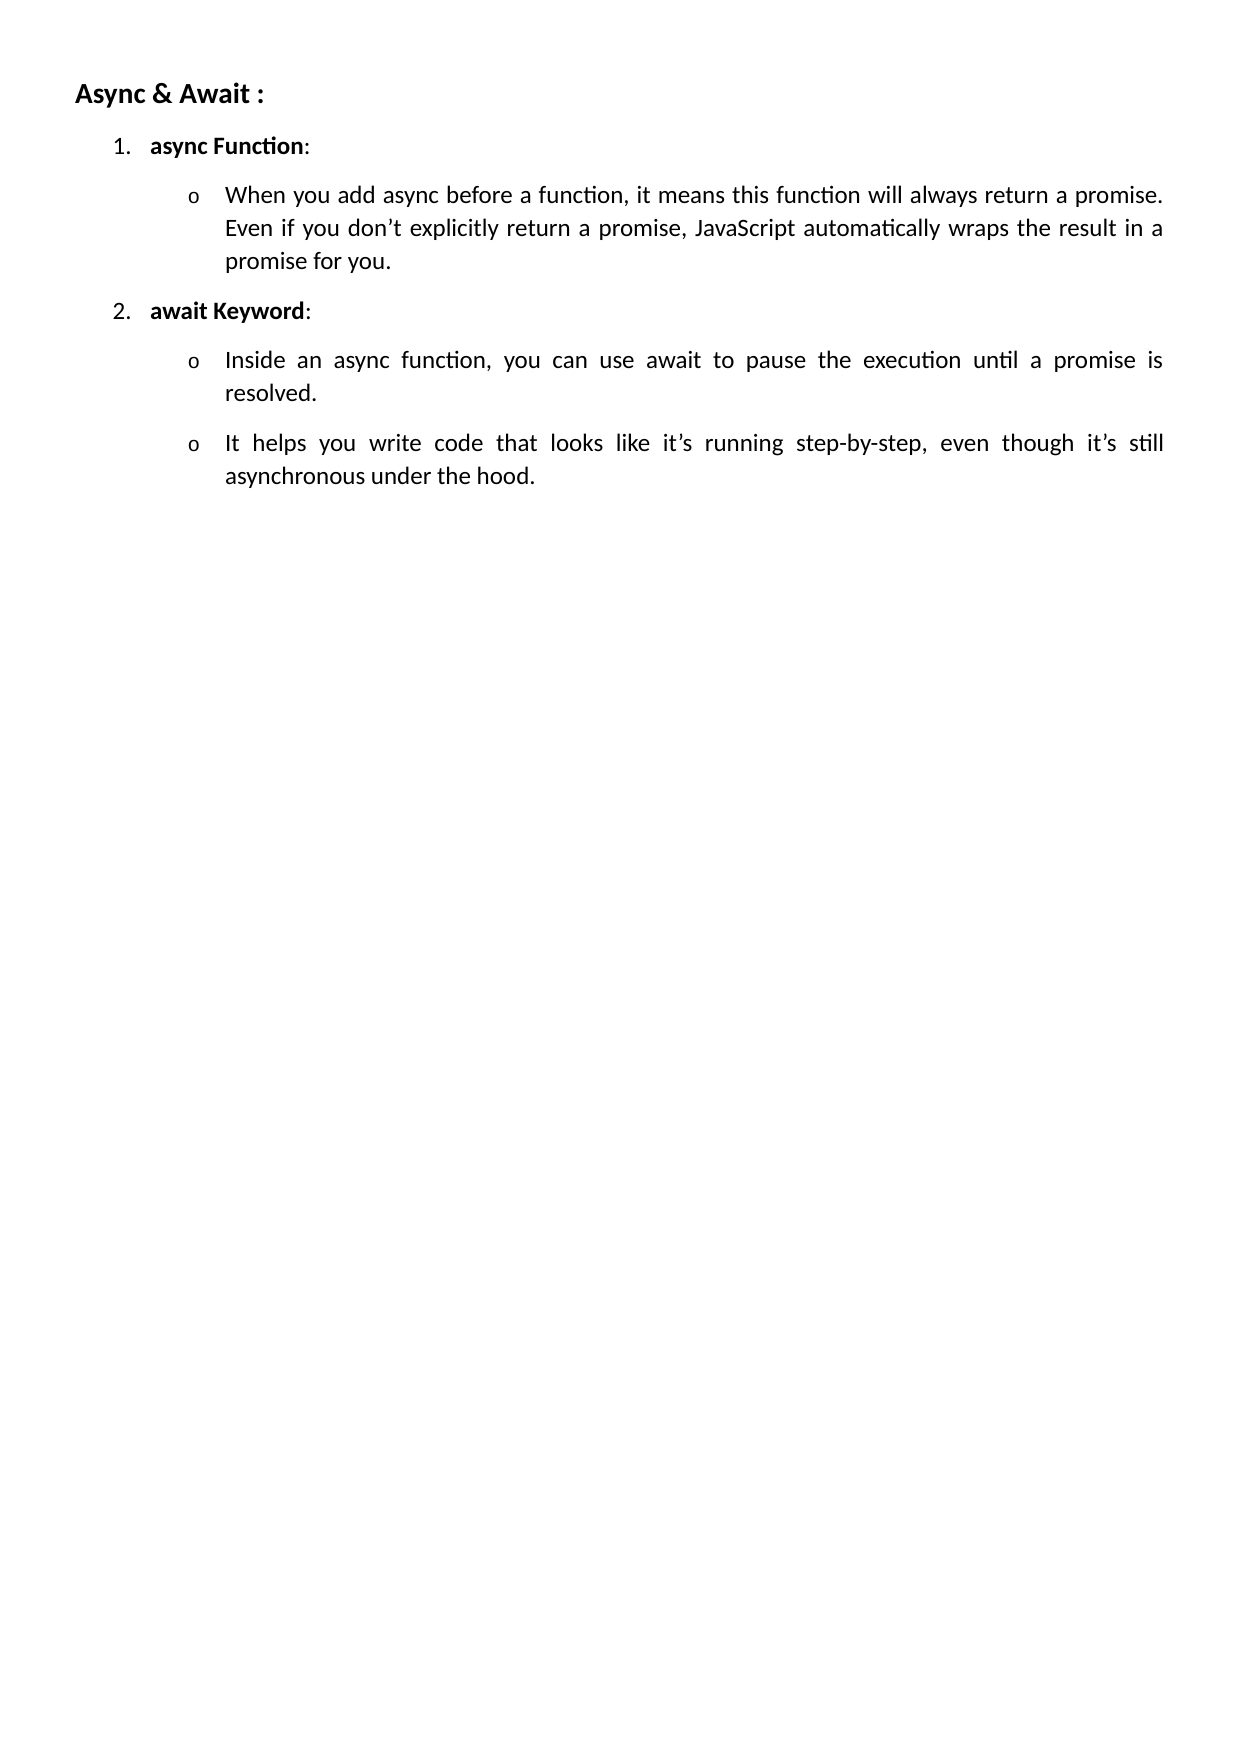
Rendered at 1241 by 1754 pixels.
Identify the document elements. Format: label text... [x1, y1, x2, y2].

list When you add async before a function, it means this function will always return a promise. Even if you don’t explicitly return a promise, JavaScript automatically wraps the result in a promise for you. [187, 180, 1165, 276]
list It helps you write code that looks like it’s running step-by-step, even though it’s still asynchronous under the hood. [187, 427, 1165, 491]
list await Keyword: [112, 295, 1165, 326]
list async Function: [112, 130, 1165, 161]
text Async & Await : [75, 75, 1165, 111]
list Inside an async function, you can use await to pause the execution until a promise is resolved. [187, 345, 1165, 408]
